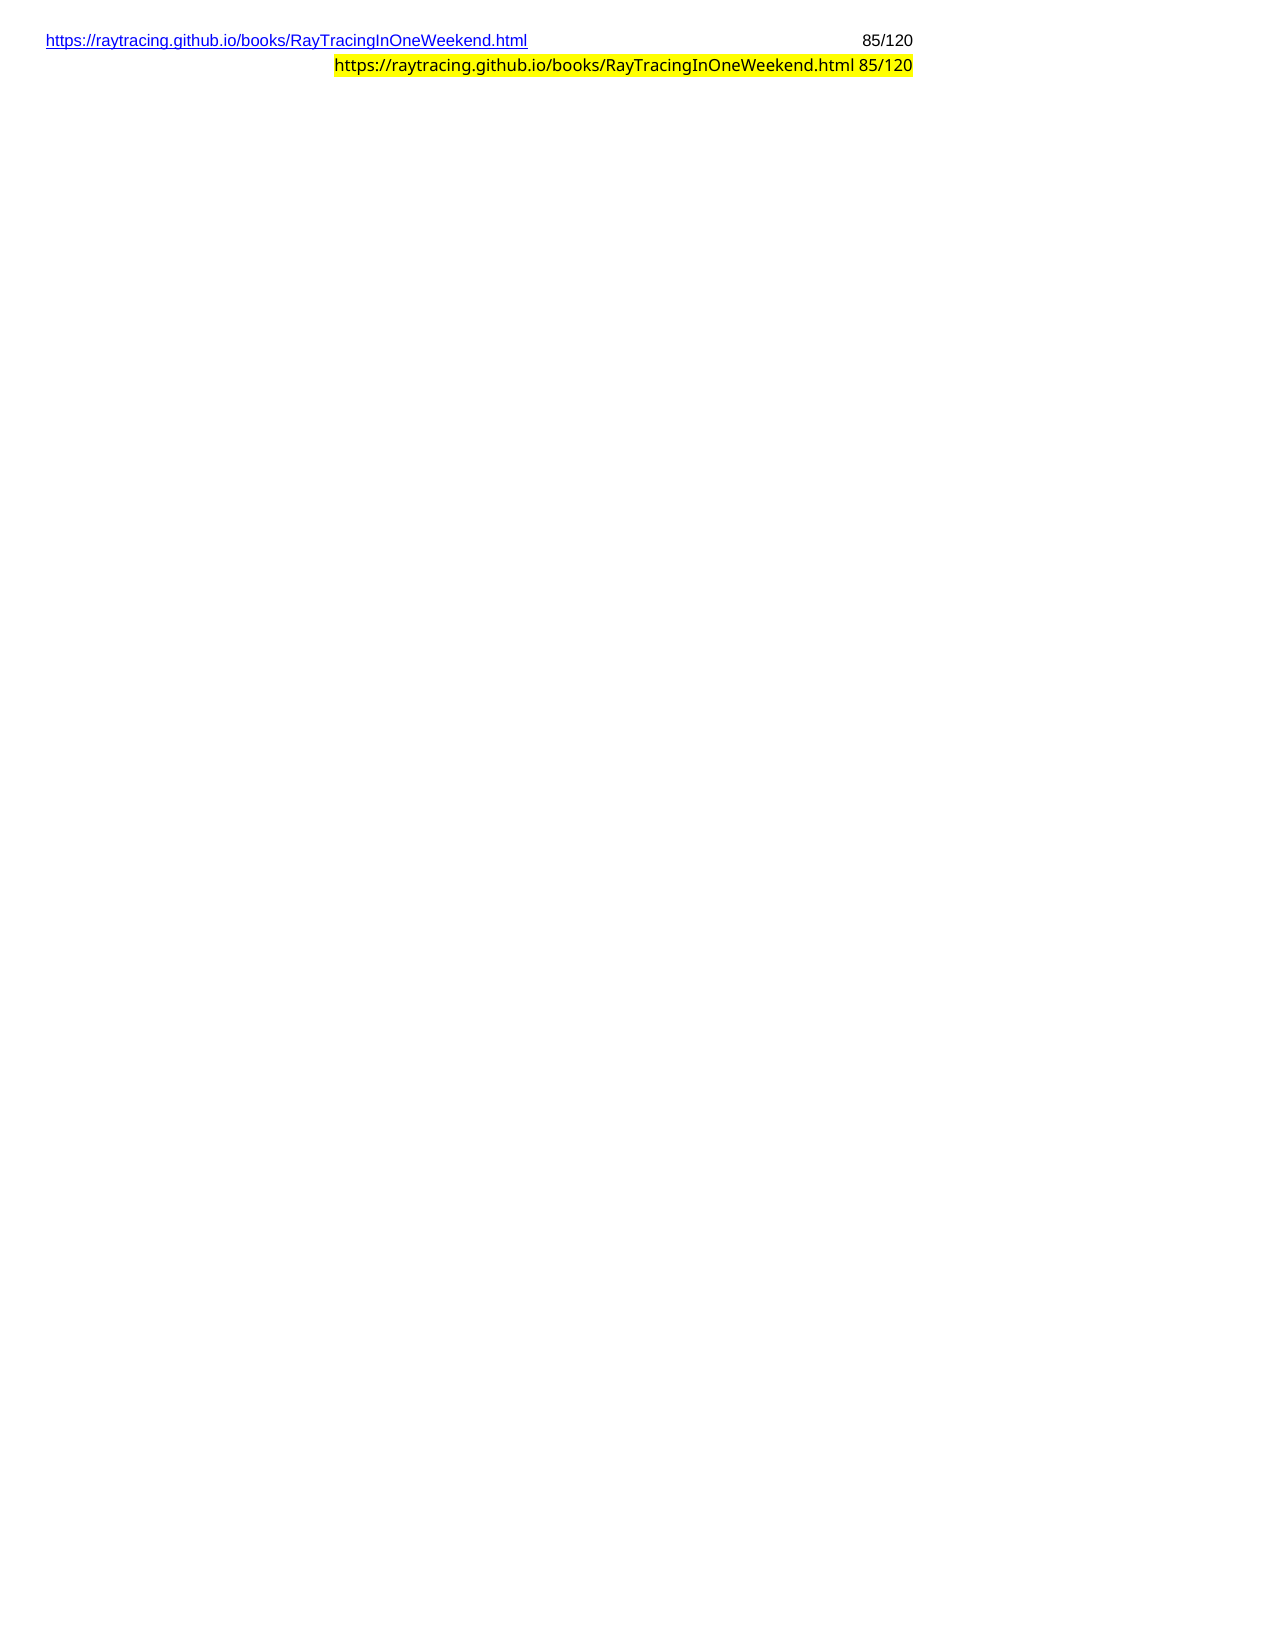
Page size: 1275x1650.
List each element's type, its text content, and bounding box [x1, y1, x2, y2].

text https://raytracing.github.io/books/RayTracingInOneWeekend.html 85/120 https://raytracing.github.io/books/RayTracingInOneWeekend.html 85/120 [46, 31, 838, 77]
